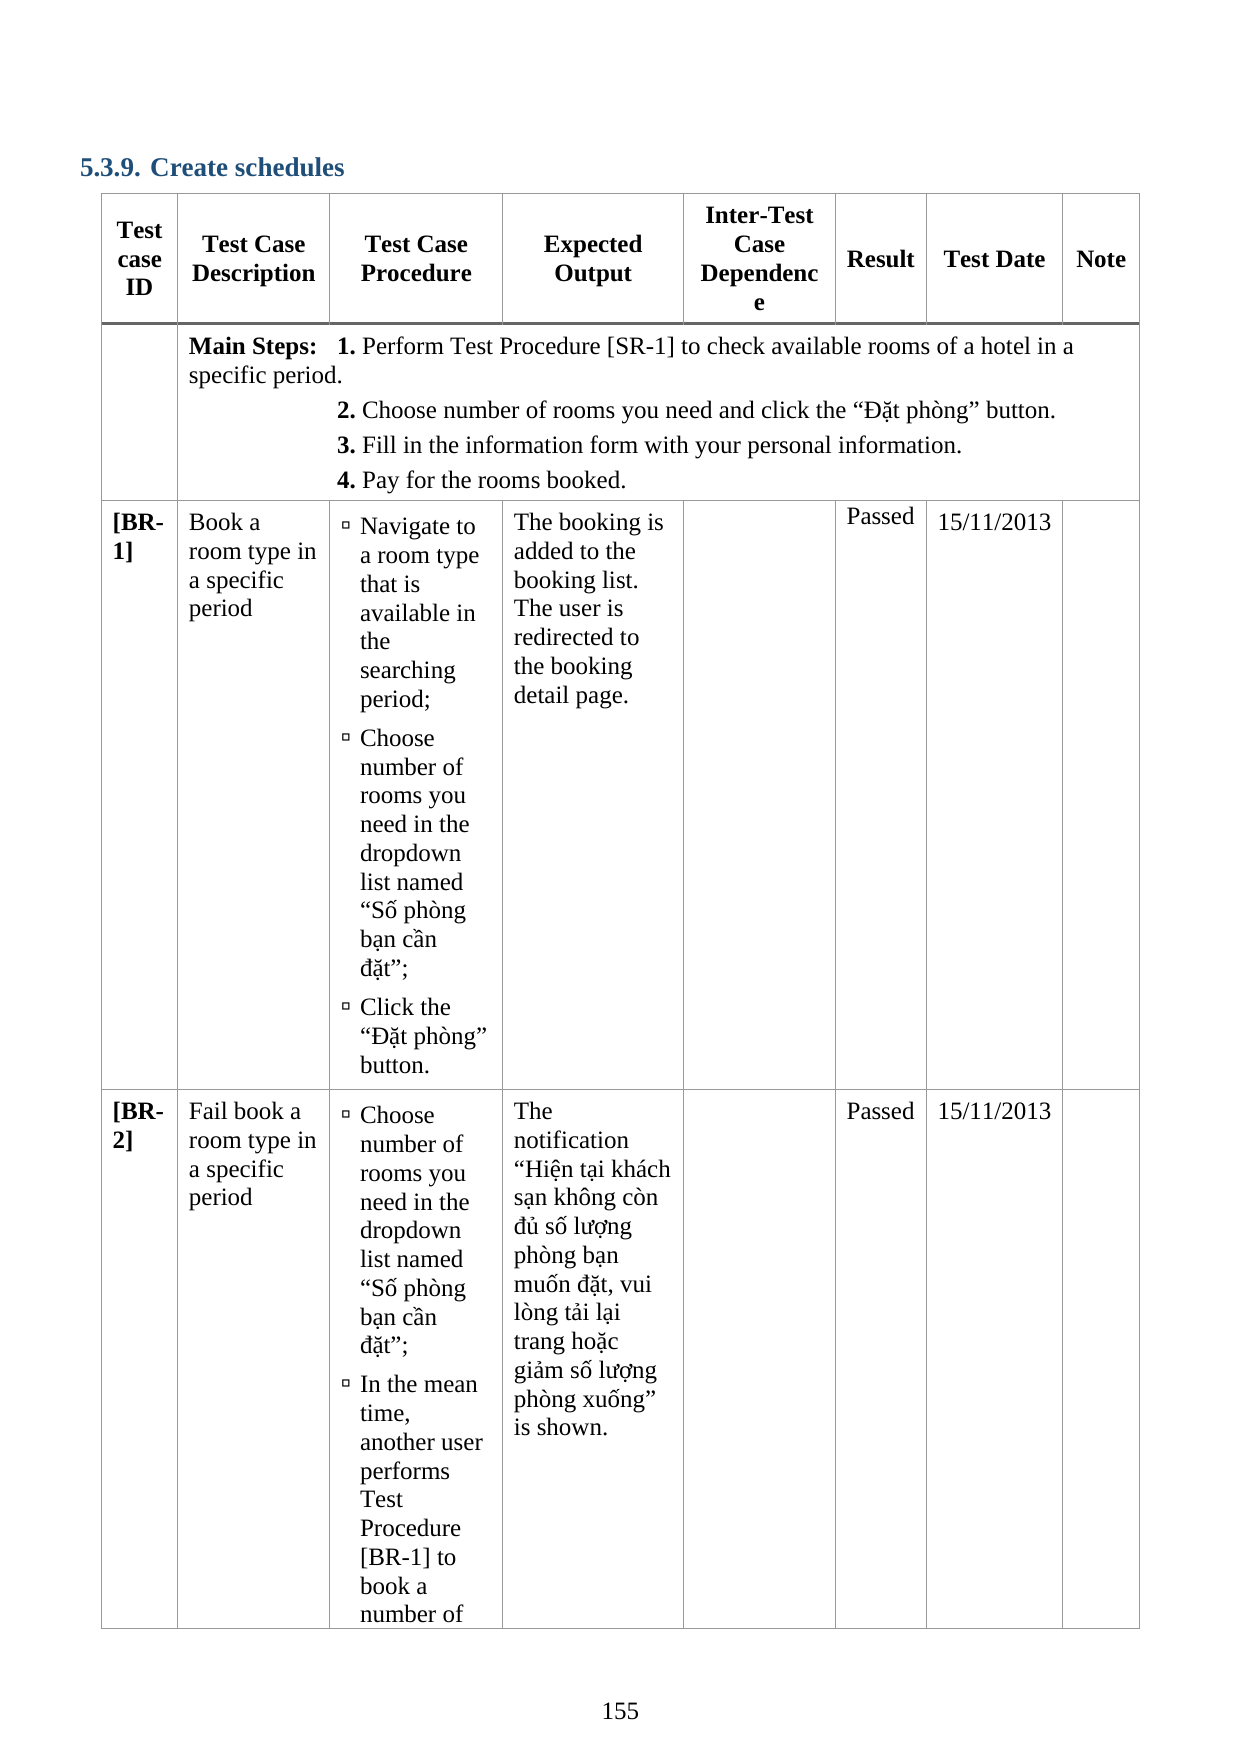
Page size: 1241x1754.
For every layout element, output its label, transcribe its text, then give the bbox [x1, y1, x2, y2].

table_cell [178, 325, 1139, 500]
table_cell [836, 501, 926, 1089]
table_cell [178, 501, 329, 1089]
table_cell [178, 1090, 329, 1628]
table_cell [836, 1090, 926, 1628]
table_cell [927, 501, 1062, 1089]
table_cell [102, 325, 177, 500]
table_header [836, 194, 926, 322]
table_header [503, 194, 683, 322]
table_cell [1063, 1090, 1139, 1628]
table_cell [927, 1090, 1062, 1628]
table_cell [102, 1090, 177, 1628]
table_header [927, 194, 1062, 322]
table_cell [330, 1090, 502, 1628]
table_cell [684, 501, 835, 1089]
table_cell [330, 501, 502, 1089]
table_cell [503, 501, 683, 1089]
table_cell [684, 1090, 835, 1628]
subtitle Create schedules [141, 151, 1128, 183]
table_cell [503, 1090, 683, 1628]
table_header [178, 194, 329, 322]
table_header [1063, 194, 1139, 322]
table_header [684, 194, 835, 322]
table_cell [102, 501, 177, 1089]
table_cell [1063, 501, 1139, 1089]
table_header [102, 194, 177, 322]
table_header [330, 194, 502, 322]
